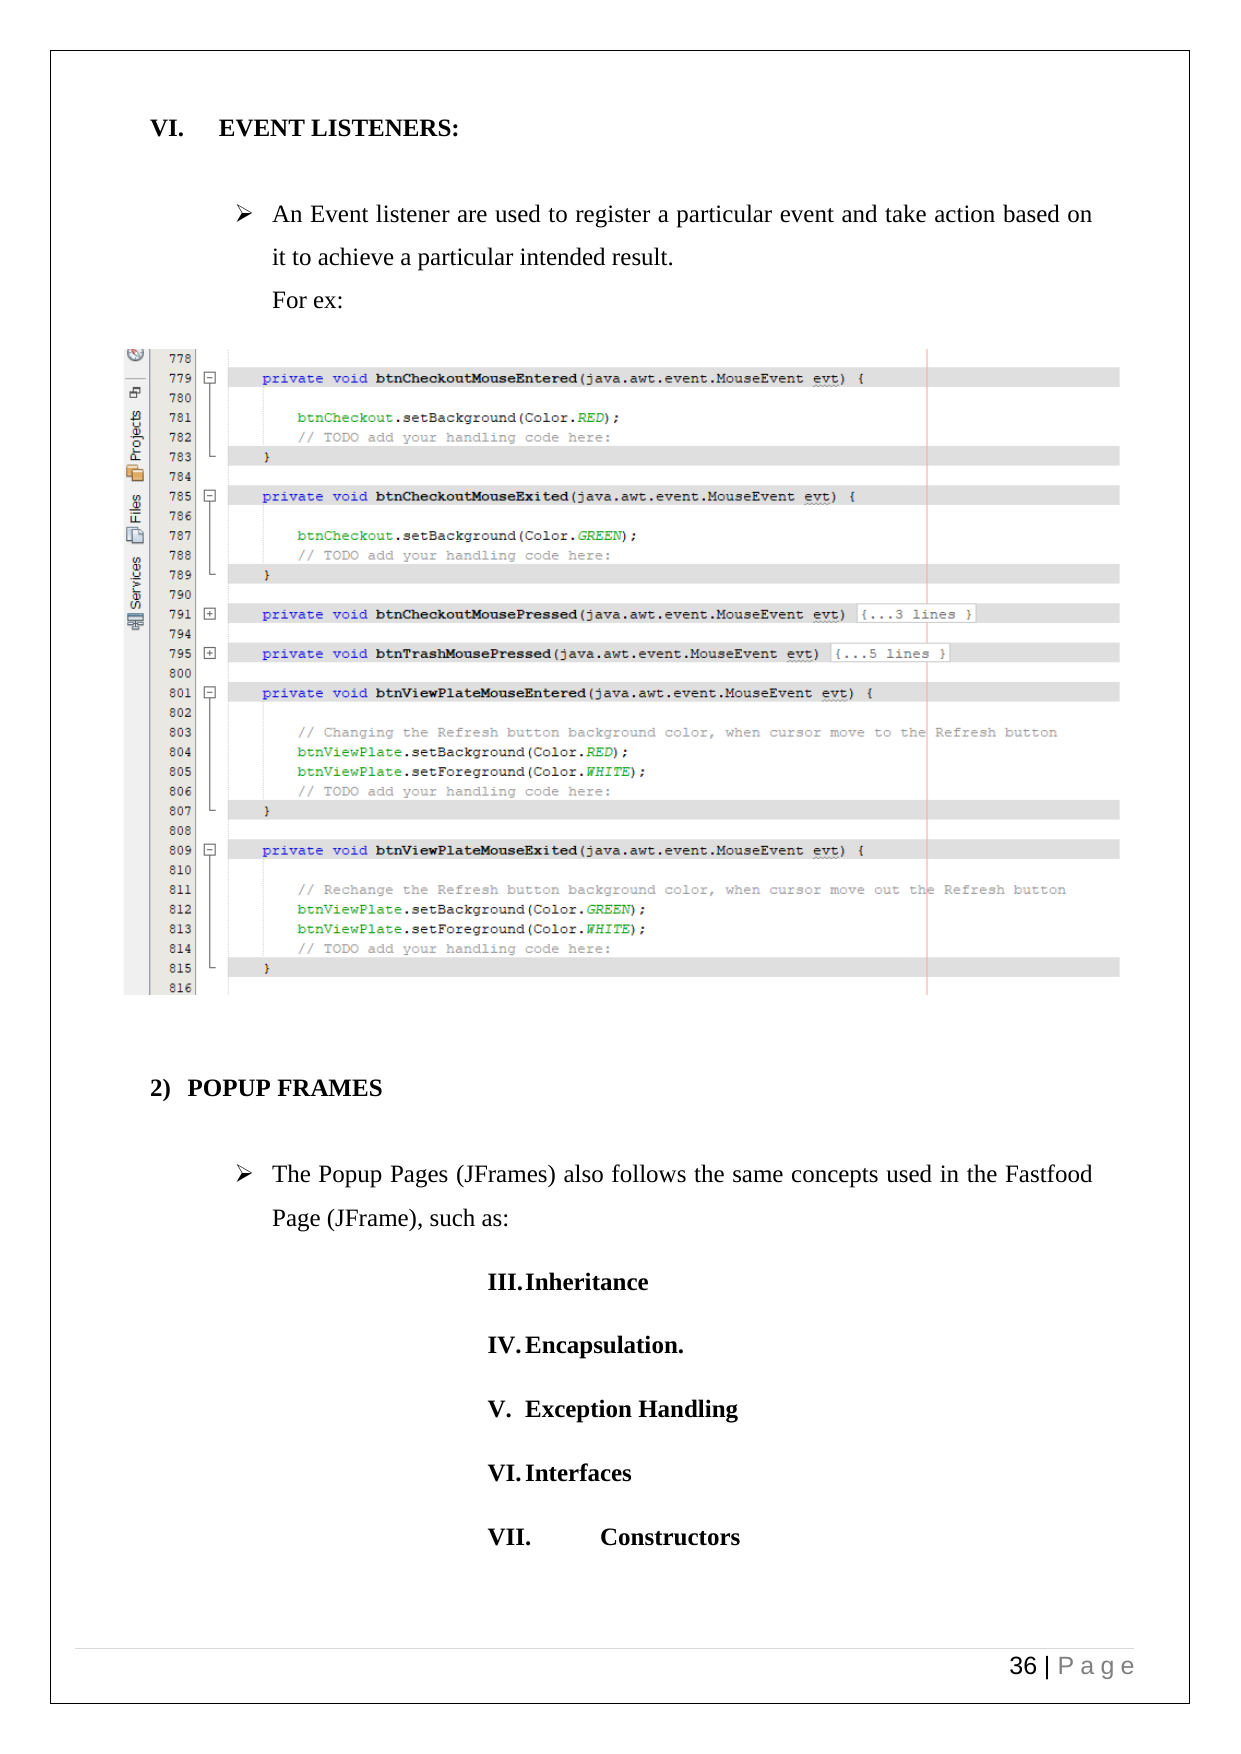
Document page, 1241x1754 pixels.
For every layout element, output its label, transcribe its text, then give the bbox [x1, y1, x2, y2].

subtitle Constructors [487, 1522, 1134, 1551]
subtitle POPUP FRAMES [150, 1073, 1134, 1102]
subtitle EVENT LISTENERS: [150, 113, 1134, 142]
subtitle Interfaces [487, 1458, 1134, 1487]
subtitle Exception Handling [487, 1394, 1134, 1423]
subtitle Encapsulation. [487, 1331, 1134, 1359]
list An Event listener are used to register a particular event and take action based on it to achieve a particular intended result. [234, 199, 1094, 271]
picture [123, 349, 1120, 995]
list For ex: [272, 285, 1134, 314]
subtitle Inheritance [487, 1267, 1134, 1295]
list The Popup Pages (JFrames) also follows the same concepts used in the Fastfood Page (JFrame), such as: [234, 1159, 1094, 1231]
